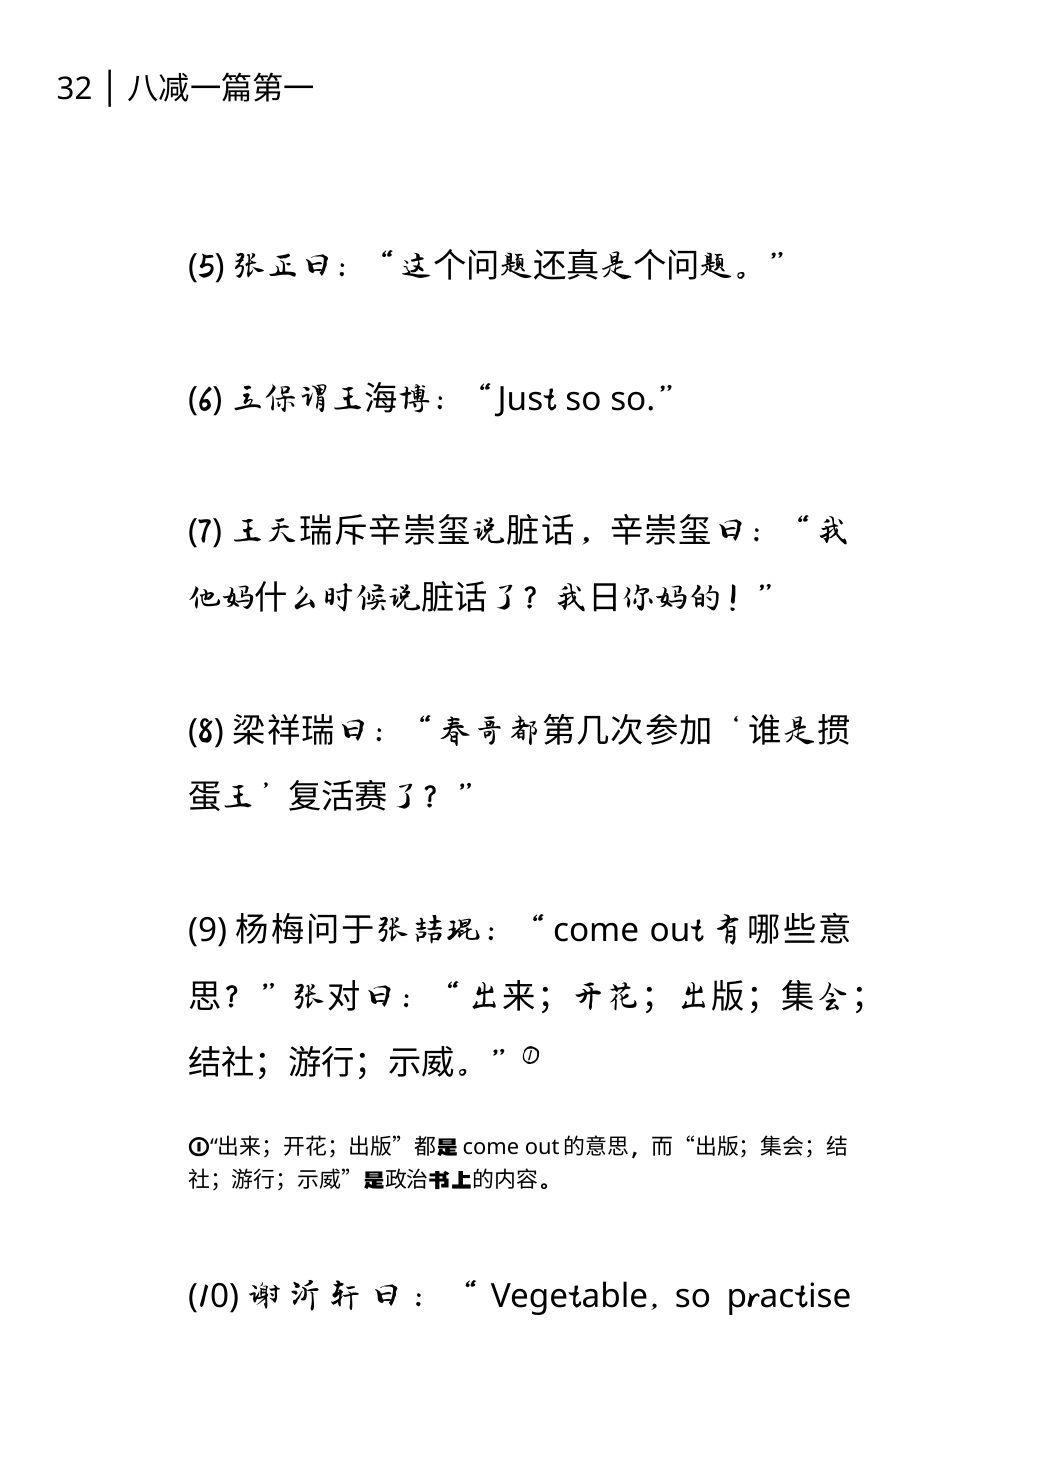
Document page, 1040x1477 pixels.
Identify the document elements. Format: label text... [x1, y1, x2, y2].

list 杨梅问于张喆琨：“come out有哪些意思？”张对曰：“出来；开花；出版；集会；结社；游行；示威。”① [188, 897, 852, 1097]
list 张正曰：“这个问题还真是个问题。” [188, 233, 852, 299]
text ①“出来；开花；出版”都是come out的意思，而“出版；集会；结社；游行；示威”是政治书上的内容。 [188, 1130, 852, 1197]
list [188, 1263, 852, 1329]
list 立保谓王海博：“Just so so.” [188, 366, 852, 432]
list 王天瑞斥辛崇玺说脏话，辛崇玺曰：“我他妈什么时候说脏话了？我日你妈的！” [188, 499, 852, 632]
list 梁祥瑞曰：“春哥都第几次参加‘谁是掼蛋王’复活赛了？” [188, 698, 852, 831]
